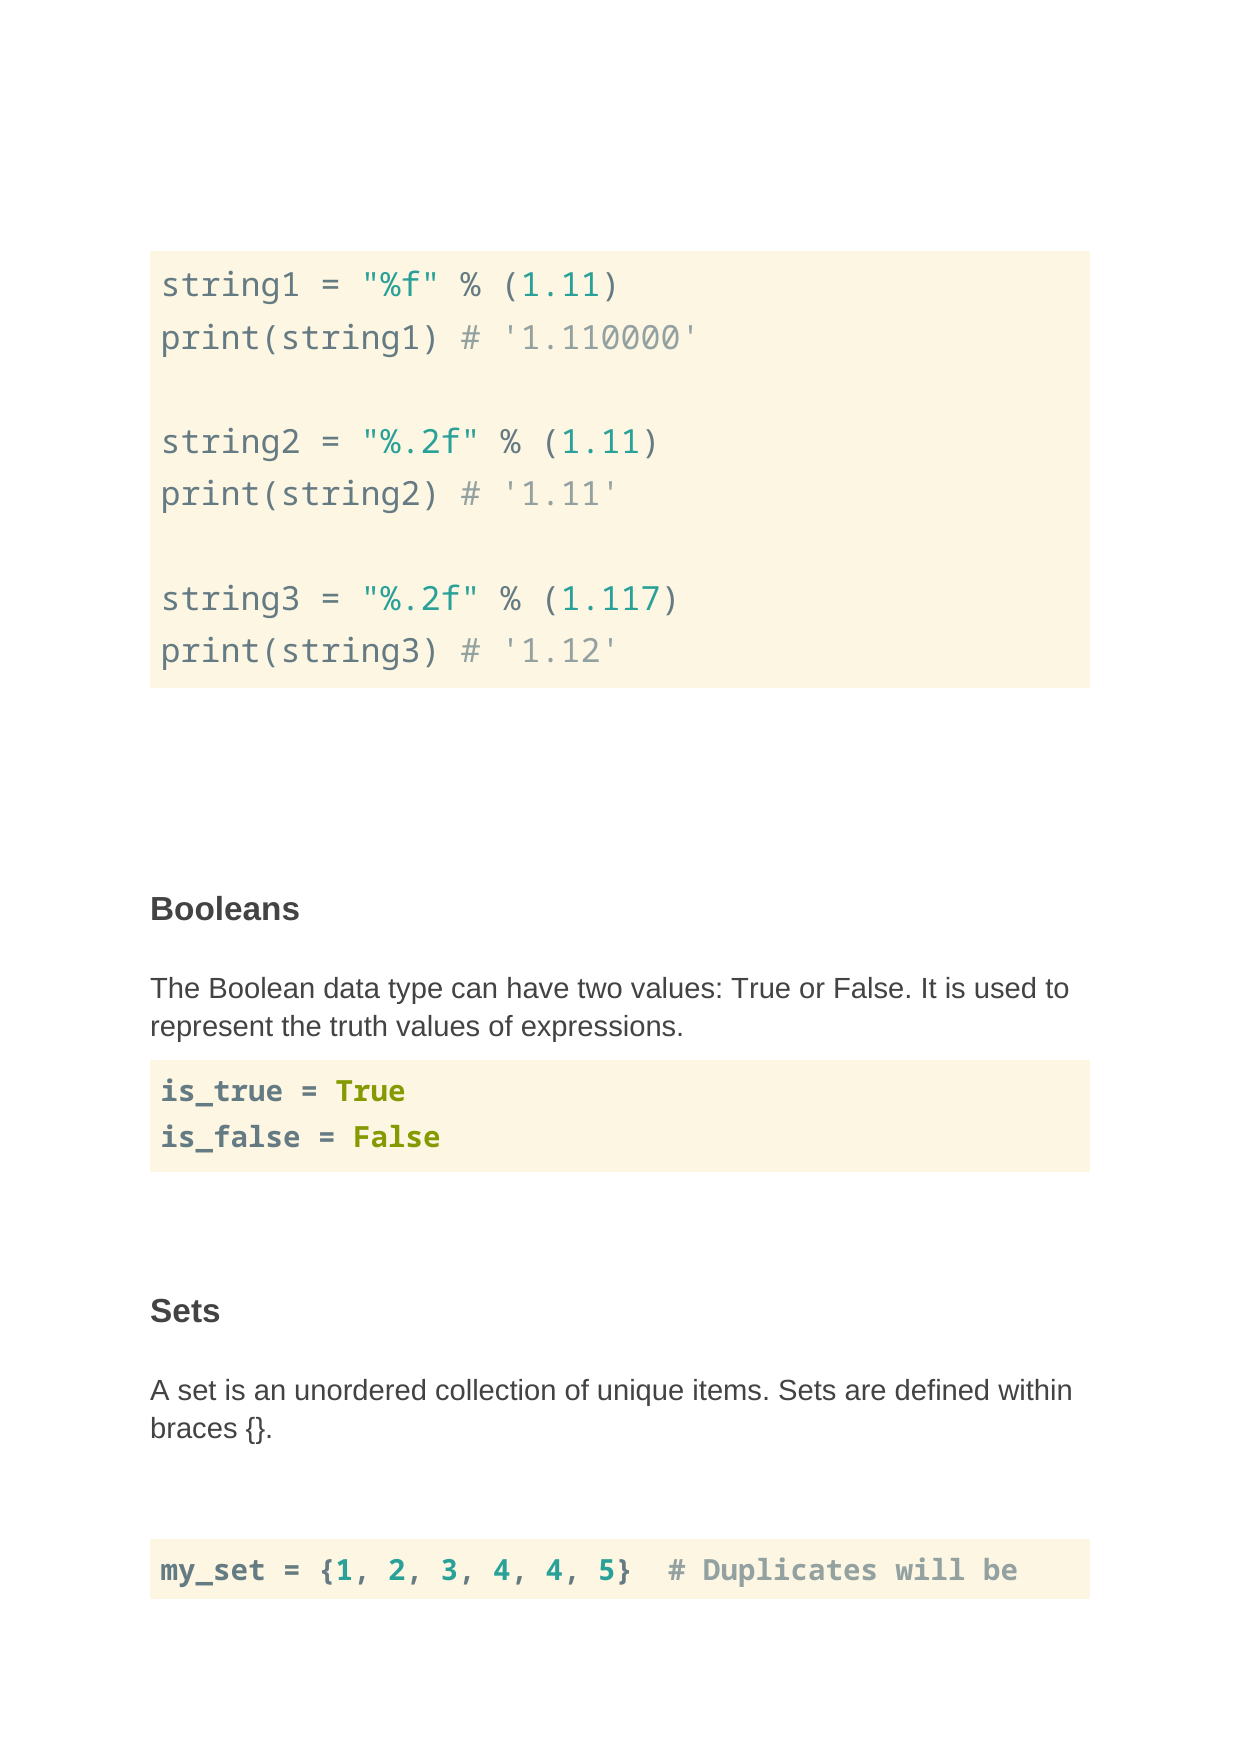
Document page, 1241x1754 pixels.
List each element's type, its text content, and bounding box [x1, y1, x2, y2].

table_header is_true = True is_false = False [150, 1060, 1090, 1172]
table_header string1 = "%f" % (1.11) print(string1) # '1.110000' string2 = "%.2f" % (1.11) print(string2) # '1.11' string3 = "%.2f" % (1.117) print(string3) # '1.12' [150, 251, 1090, 688]
subtitle Booleans [150, 889, 1090, 927]
text The Boolean data type can have two values: True or False. It is used to represent the truth values of expressions. [150, 971, 1090, 1043]
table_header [150, 1539, 1090, 1599]
text A set is an unordered collection of unique items. Sets are defined within braces {}. [150, 1373, 1090, 1445]
subtitle Sets [150, 1291, 1090, 1330]
